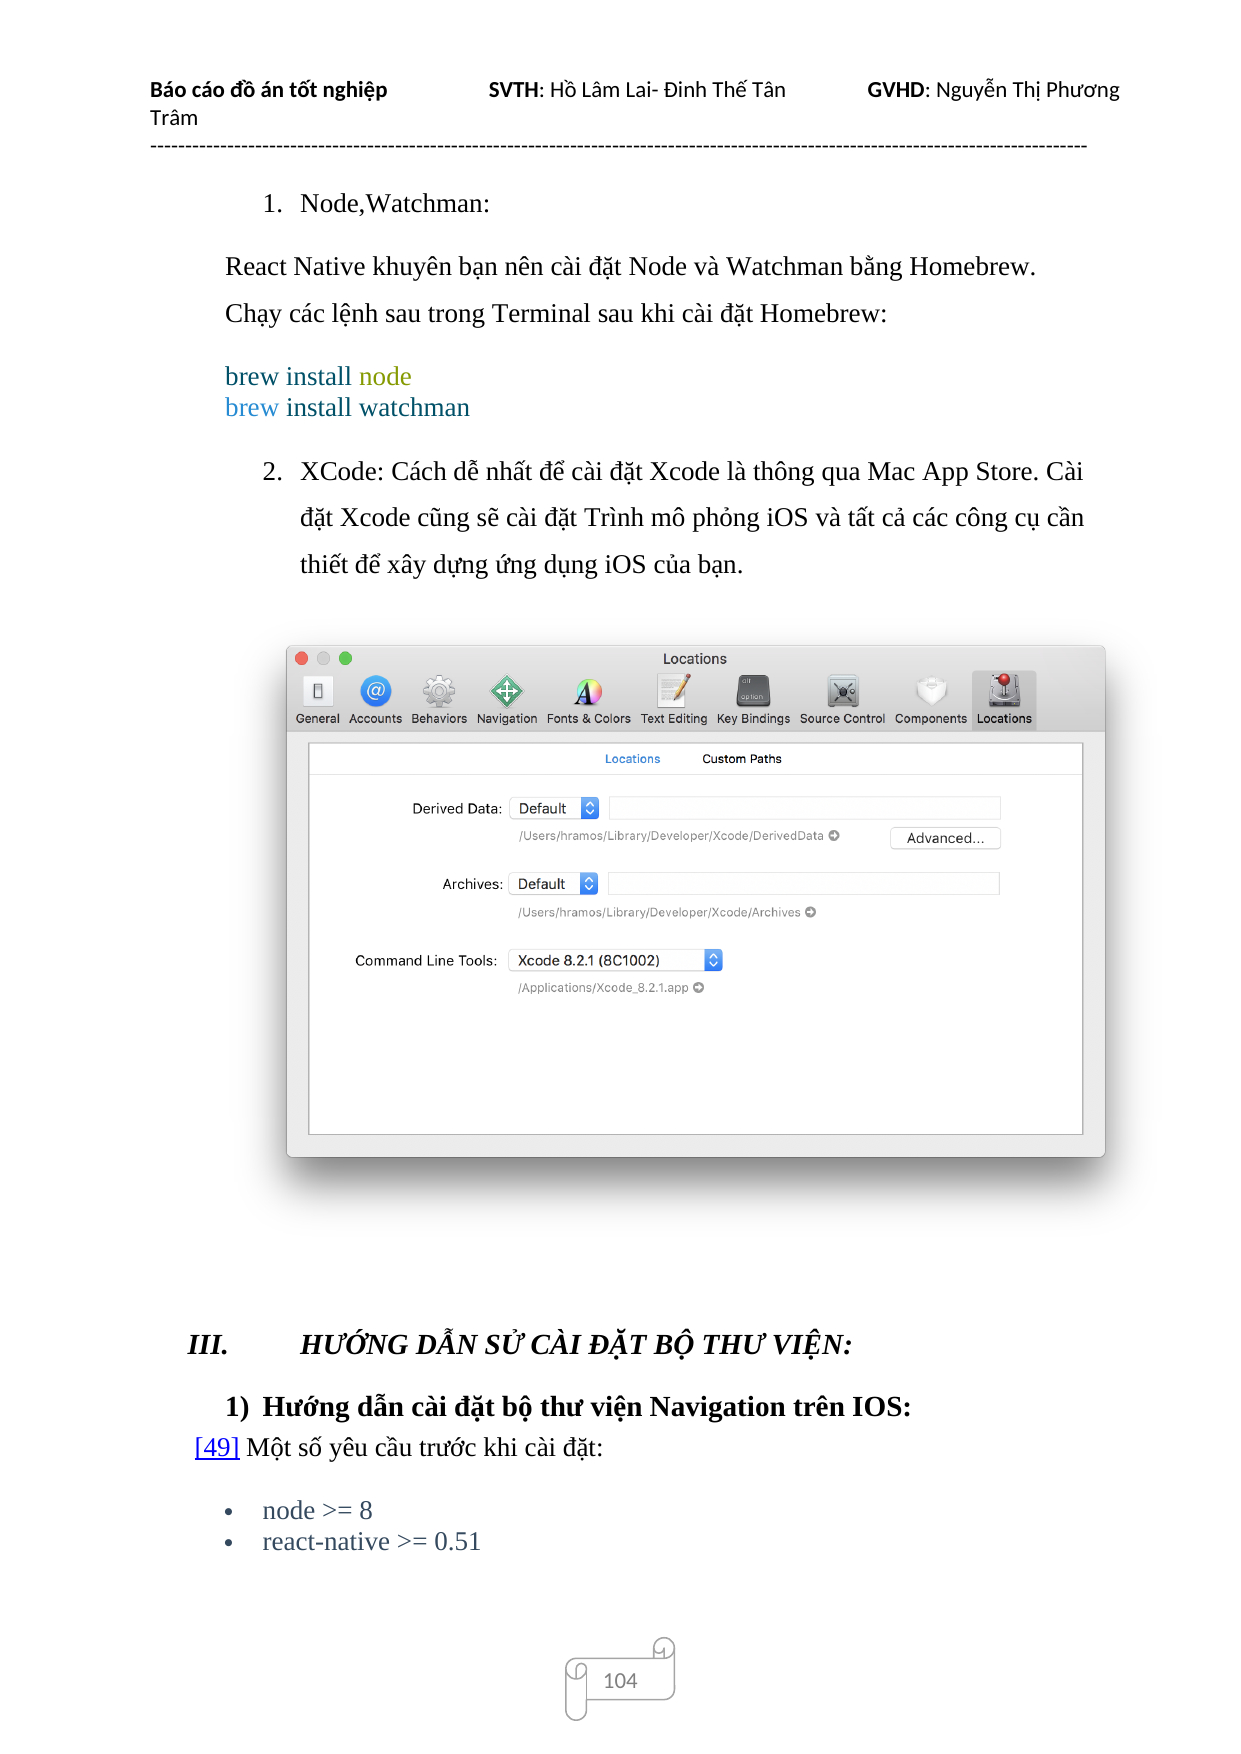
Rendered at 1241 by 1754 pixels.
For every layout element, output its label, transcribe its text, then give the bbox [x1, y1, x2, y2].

list Node,Watchman: [262, 187, 1090, 218]
text [49] Một số yêu cầu trước khi cài đặt: [187, 1431, 1090, 1462]
text React Native khuyên bạn nên cài đặt Node và Watchman bằng Homebrew. Chạy các lệnh sau trong Terminal sau khi cài đặt Homebrew: [225, 250, 1090, 328]
text brew install watchman [225, 392, 1090, 423]
subtitle Hướng dẫn cài đặt bộ thư viện Navigation trên IOS: [225, 1389, 1090, 1422]
list react-native >= 0.51 [225, 1525, 1090, 1556]
text brew install node [225, 360, 1090, 392]
subtitle HƯỚNG DẪN SỬ CÀI ĐẶT BỘ THƯ VIỆN: [187, 1327, 1090, 1361]
list XCode: Cách dễ nhất để cài đặt Xcode là thông qua Mac App Store. Cài đặt Xcode cũng sẽ cài đặt Trình mô phỏng iOS và tất cả các công cụ cần thiết để xây dựng ứng dụng iOS của bạn. [262, 455, 1090, 579]
picture [225, 611, 1166, 1244]
list node >= 8 [225, 1494, 1090, 1525]
